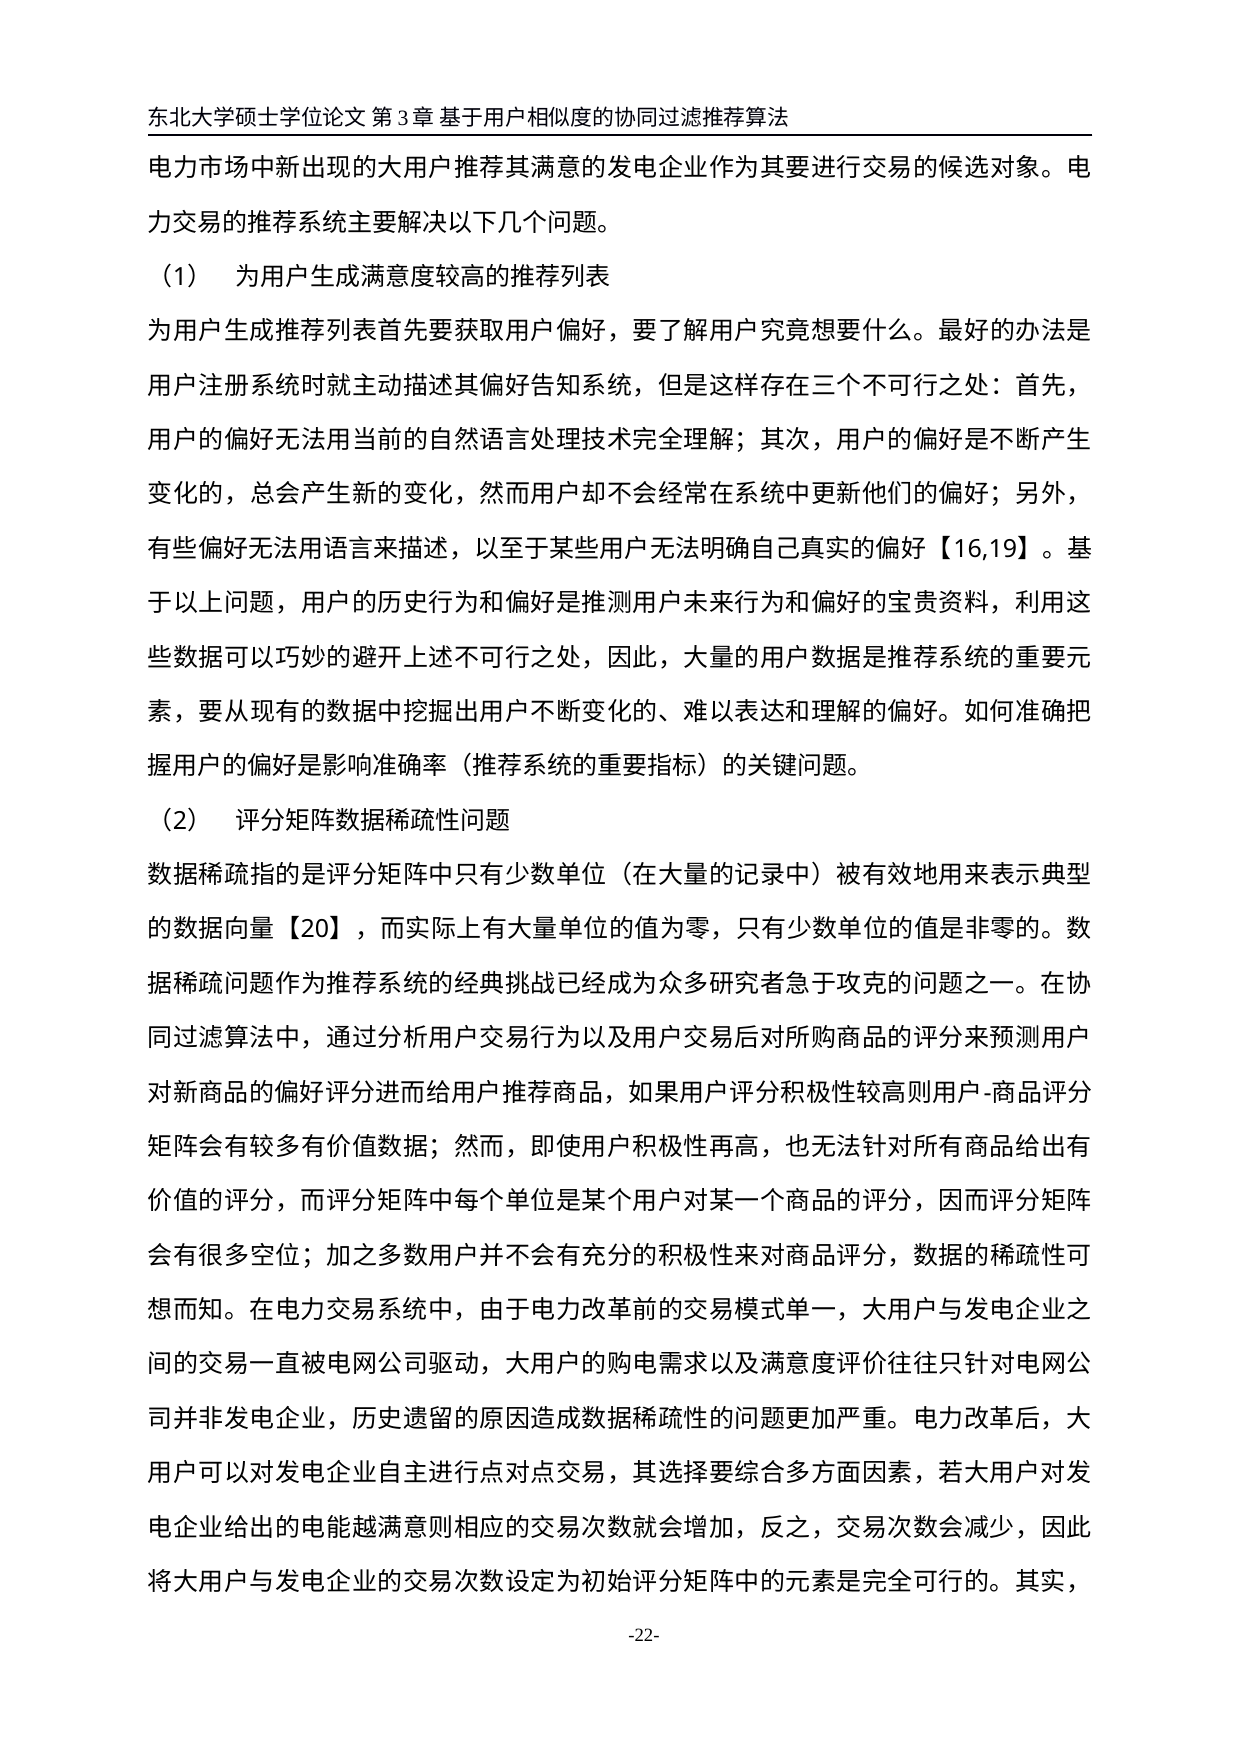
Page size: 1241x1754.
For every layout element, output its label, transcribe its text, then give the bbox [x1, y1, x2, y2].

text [148, 854, 1092, 1598]
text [148, 148, 1092, 238]
list 为用户生成满意度较高的推荐列表 [148, 256, 1092, 293]
text 为用户生成推荐列表首先要获取用户偏好，要了解用户究竟想要什么。最好的办法是用户注册系统时就主动描述其偏好告知系统，但是这样存在三个不可行之处：首先，用户的偏好无法用当前的自然语言处理技术完全理解；其次，用户的偏好是不断产生变化的，总会产生新的变化，然而用户却不会经常在系统中更新他们的偏好；另外，有些偏好无法用语言来描述，以至于某些用户无法明确自己真实的偏好【16,19】。基于以上问题，用户的历史行为和偏好是推测用户未来行为和偏好的宝贵资料，利用这些数据可以巧妙的避开上述不可行之处，因此，大量的用户数据是推荐系统的重要元素，要从现有的数据中挖掘出用户不断变化的、难以表达和理解的偏好。如何准确把握用户的偏好是影响准确率（推荐系统的重要指标）的关键问题。 [148, 311, 1092, 782]
list 评分矩阵数据稀疏性问题 [148, 800, 1092, 836]
